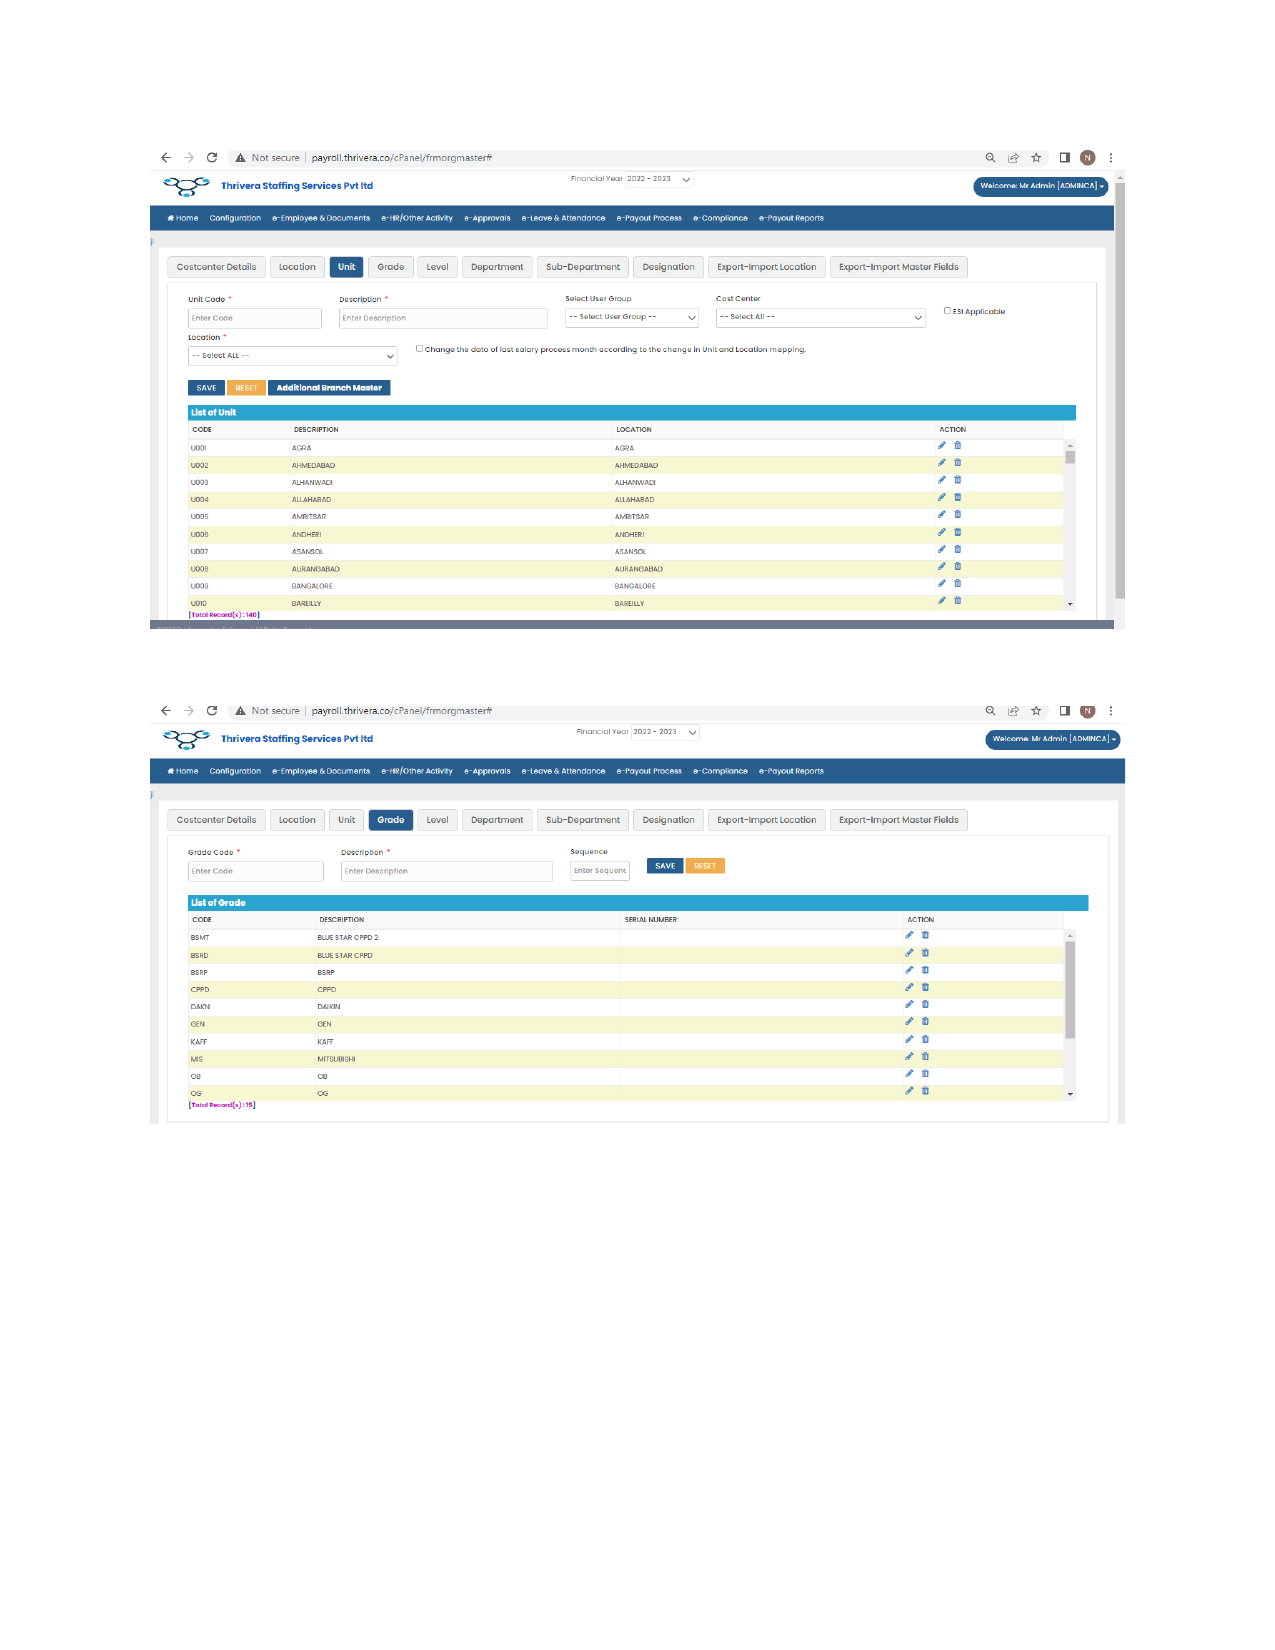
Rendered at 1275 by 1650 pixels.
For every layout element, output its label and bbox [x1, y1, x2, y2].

picture [150, 706, 1125, 1124]
picture [150, 150, 1125, 629]
